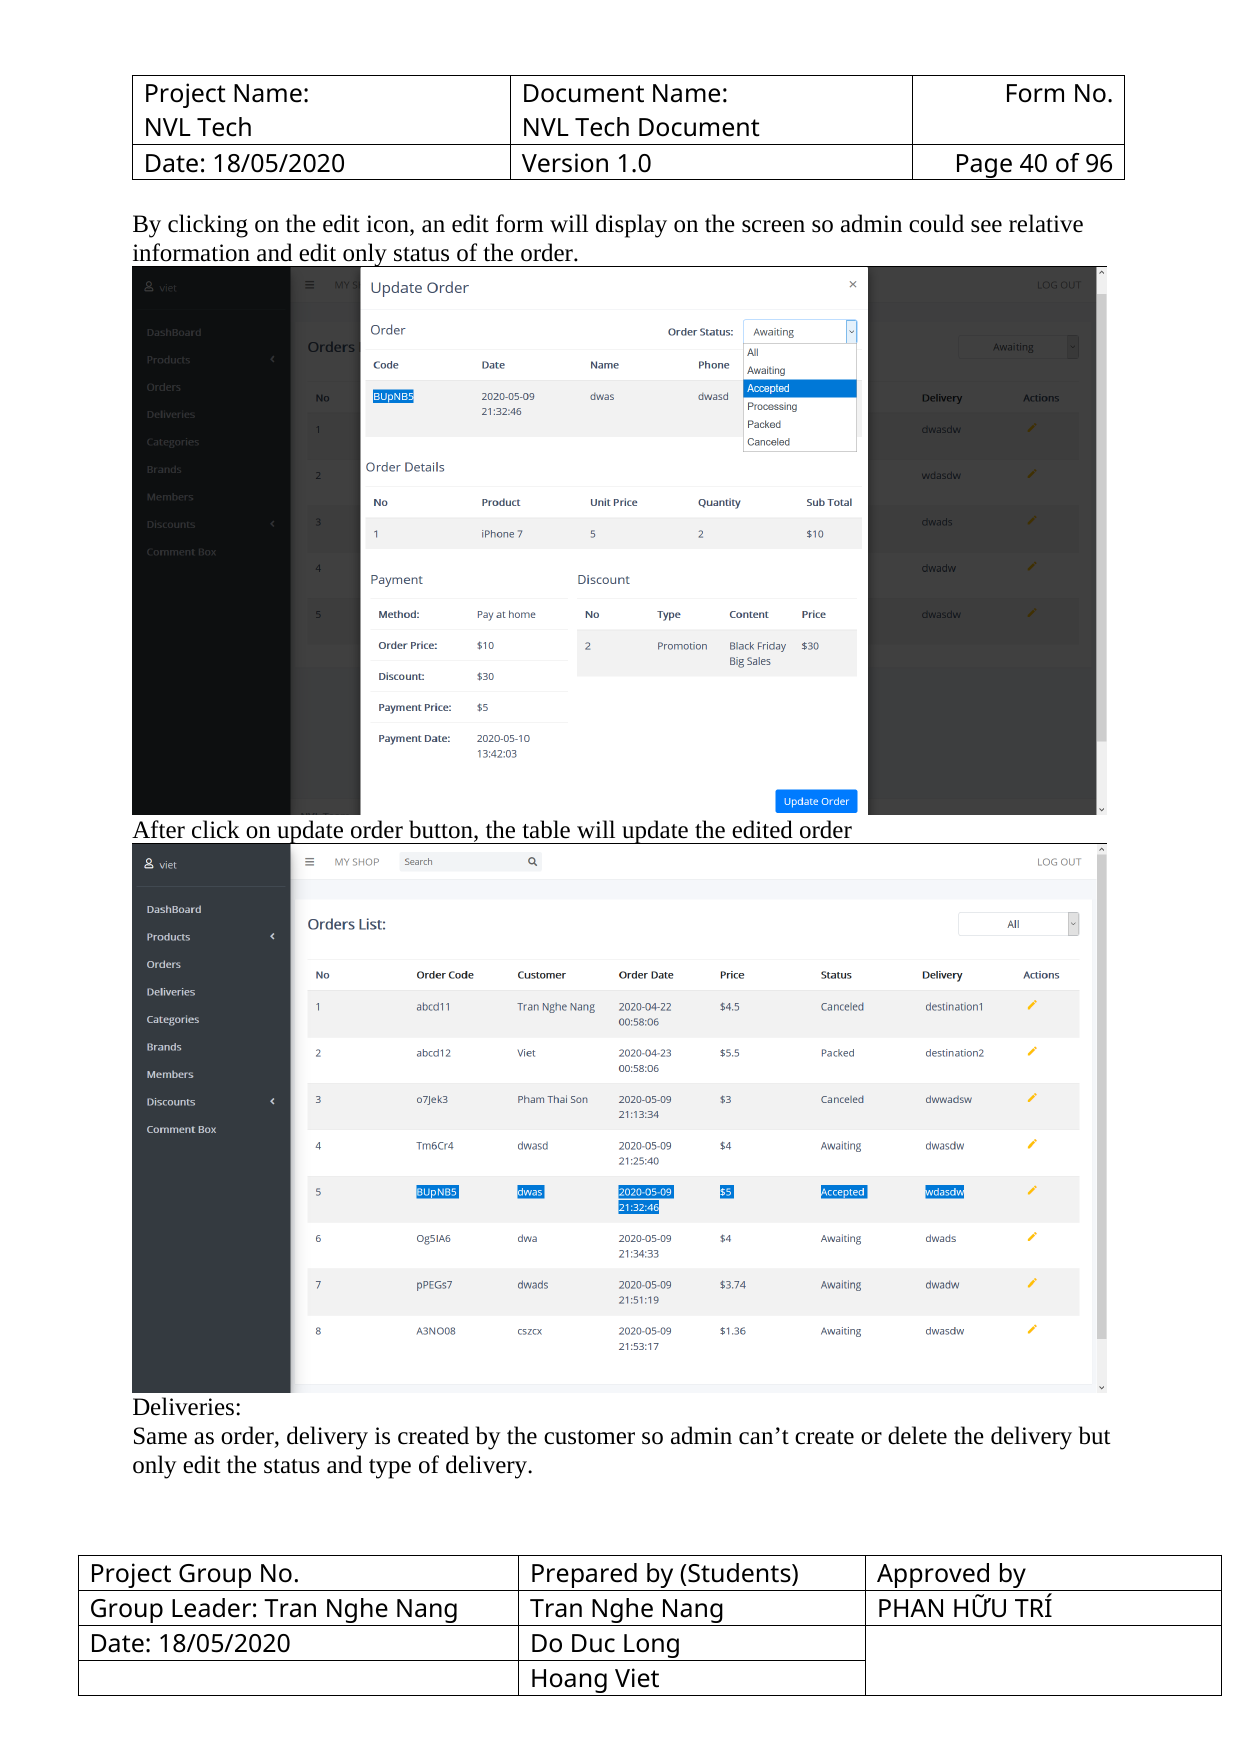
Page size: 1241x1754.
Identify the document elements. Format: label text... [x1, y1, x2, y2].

picture [132, 843, 1107, 1393]
text Same as order, delivery is created by the customer so admin can’t create or delete the delivery but only edit the status and type of delivery. [132, 1421, 1125, 1478]
picture [132, 266, 1107, 815]
text After click on update order button, the table will update the edited order [132, 815, 1125, 844]
text Deliveries: [132, 1392, 1125, 1421]
text By clicking on the edit icon, an edit form will display on the screen so admin could see relative information and edit only status of the order. [132, 209, 1125, 267]
